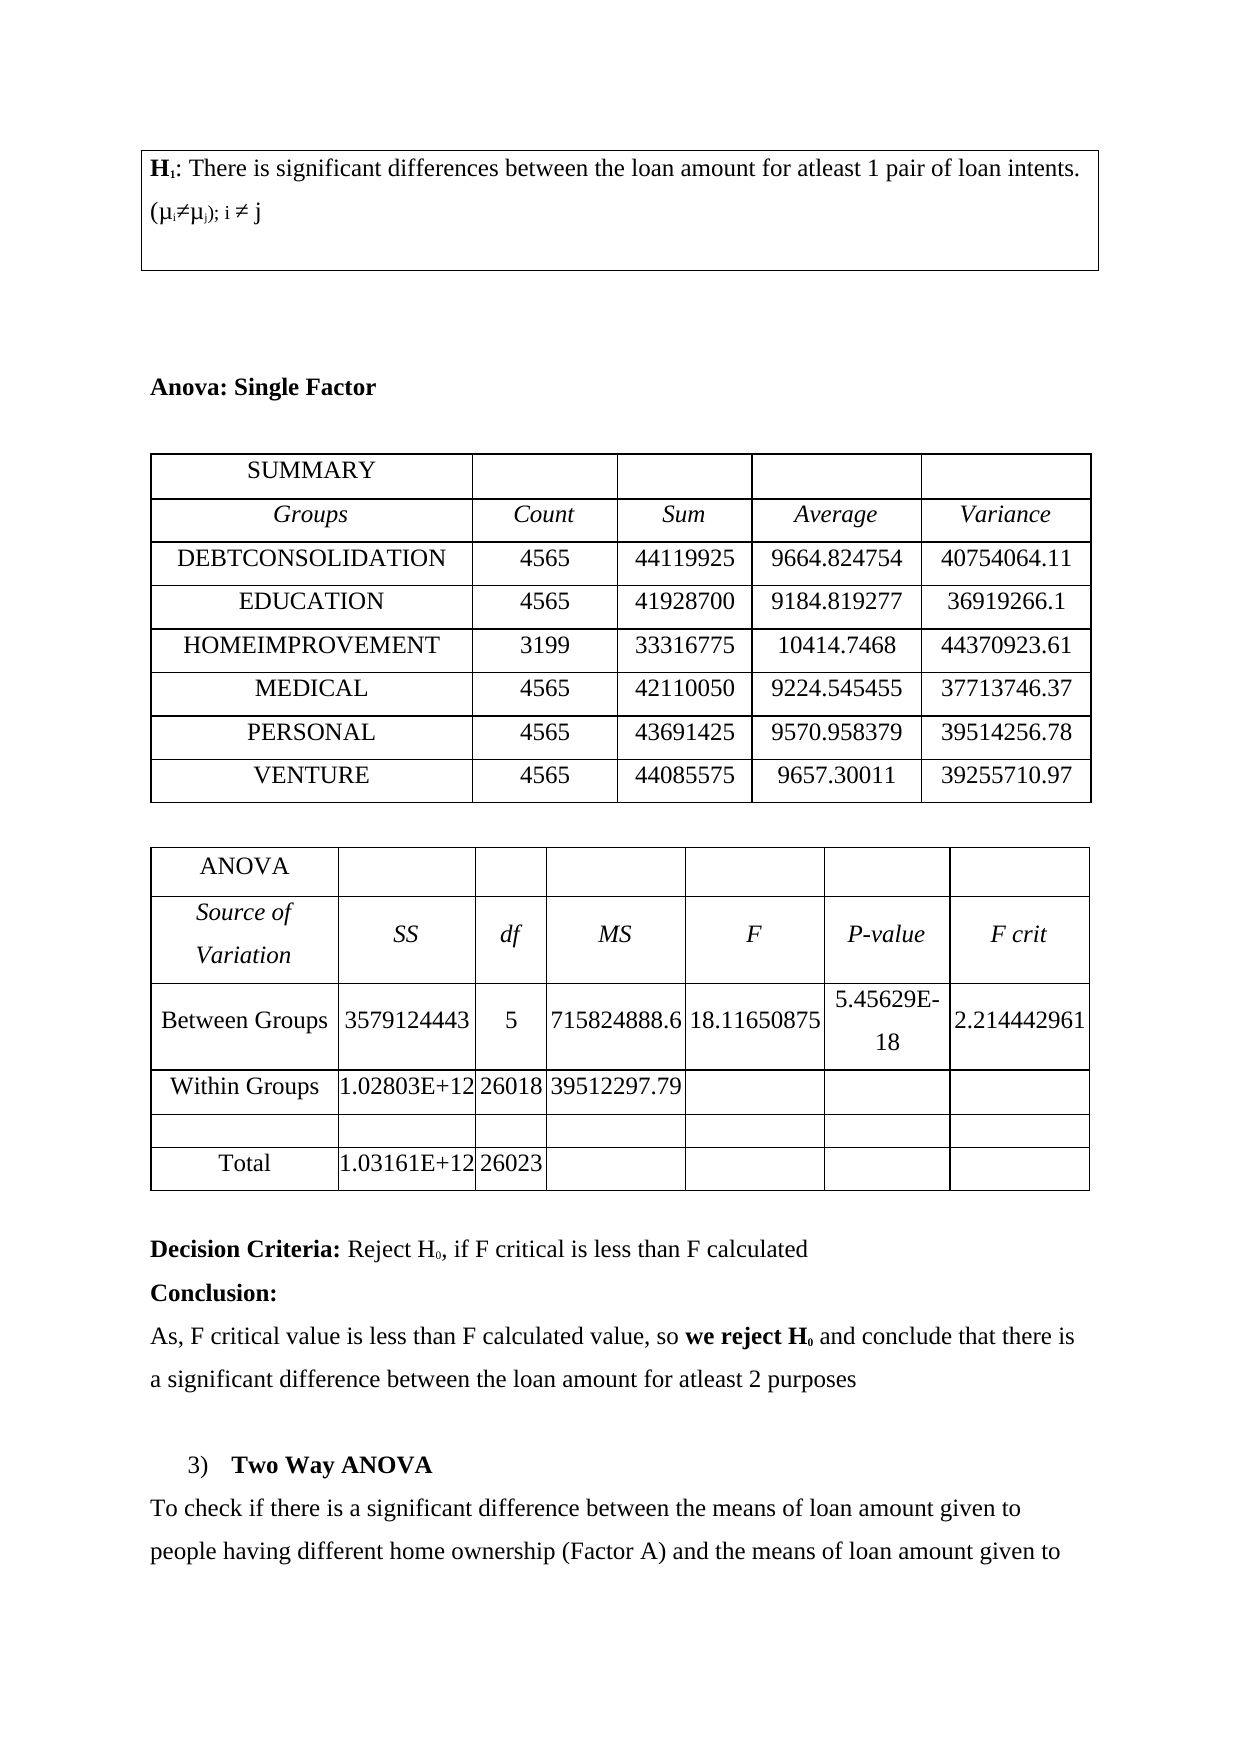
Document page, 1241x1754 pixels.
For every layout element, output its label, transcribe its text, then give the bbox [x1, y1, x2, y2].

table_cell 44085575 [618, 760, 751, 802]
table_cell Groups [152, 500, 472, 541]
table_cell [686, 1071, 824, 1113]
table_cell df [476, 897, 546, 982]
table_cell 9184.819277 [753, 586, 921, 628]
table_cell [951, 1071, 1089, 1113]
table_cell 2.214442961 [951, 984, 1089, 1069]
table_cell 1.02803E+12 [339, 1071, 475, 1113]
table_header [547, 848, 685, 896]
table_header [753, 455, 921, 498]
table_cell 5 [476, 984, 546, 1069]
table_cell [825, 1148, 949, 1190]
table_cell 9657.30011 [753, 760, 921, 802]
table_cell F [686, 897, 824, 982]
table_cell 3579124443 [339, 984, 475, 1069]
table_cell 41928700 [618, 586, 751, 628]
text Decision Criteria: Reject H0, if F critical is less than F calculated [150, 1234, 1090, 1263]
table_header [618, 455, 751, 498]
table_cell Source of Variation [152, 897, 338, 982]
table_cell 4565 [473, 760, 617, 802]
table_cell EDUCATION [152, 586, 472, 628]
table_cell PERSONAL [152, 717, 472, 758]
table_header [686, 848, 824, 896]
table_cell 9570.958379 [753, 717, 921, 758]
table_header [476, 848, 546, 896]
table_cell 1.03161E+12 [339, 1148, 475, 1190]
table_header [951, 848, 1089, 896]
table_cell 39255710.97 [922, 760, 1090, 802]
table_cell 44119925 [618, 543, 751, 585]
table_cell 10414.7468 [753, 630, 921, 672]
table_cell 39512297.79 [547, 1071, 685, 1113]
table_cell [825, 1071, 949, 1113]
table_cell 43691425 [618, 717, 751, 758]
table_cell 42110050 [618, 673, 751, 715]
text Anova: Single Factor [150, 372, 1090, 401]
table_cell 4565 [473, 543, 617, 585]
table_cell 715824888.6 [547, 984, 685, 1069]
table_cell 3199 [473, 630, 617, 672]
table_cell 5.45629E-18 [825, 984, 949, 1069]
table_cell Count [473, 500, 617, 541]
table_cell VENTURE [152, 760, 472, 802]
table_cell Sum [618, 500, 751, 541]
text As, F critical value is less than F calculated value, so we reject H0 and conclude that there is a significant difference between the loan amount for atleast 2 purposes [150, 1321, 1090, 1393]
table_cell 9224.545455 [753, 673, 921, 715]
table_cell Between Groups [152, 984, 338, 1069]
table_cell [547, 1148, 685, 1190]
table_header [473, 455, 617, 498]
table_cell [825, 1115, 949, 1146]
table_cell DEBTCONSOLIDATION [152, 543, 472, 585]
table_cell 18.11650875 [686, 984, 824, 1069]
table_cell [686, 1115, 824, 1146]
table_cell [686, 1148, 824, 1190]
table_cell Variance [922, 500, 1090, 541]
table_cell 39514256.78 [922, 717, 1090, 758]
table_cell [152, 1115, 338, 1146]
table_cell 4565 [473, 717, 617, 758]
table_cell HOMEIMPROVEMENT [152, 630, 472, 672]
table_header [825, 848, 949, 896]
table_cell 33316775 [618, 630, 751, 672]
table_header [339, 848, 475, 896]
text Conclusion: [150, 1278, 1090, 1306]
table_header ANOVA [152, 848, 338, 896]
table_cell 44370923.61 [922, 630, 1090, 672]
table_cell SS [339, 897, 475, 982]
table_cell Total [152, 1148, 338, 1190]
table_cell 40754064.11 [922, 543, 1090, 585]
table_header [922, 455, 1090, 498]
table_cell F crit [951, 897, 1089, 982]
table_cell [476, 1115, 546, 1146]
table_header SUMMARY [152, 455, 472, 498]
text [150, 1493, 1090, 1565]
table_cell [547, 1115, 685, 1146]
list Two Way ANOVA [187, 1450, 1090, 1479]
table_cell 4565 [473, 586, 617, 628]
table_cell MEDICAL [152, 673, 472, 715]
table_cell Within Groups [152, 1071, 338, 1113]
table_cell 9664.824754 [753, 543, 921, 585]
table_cell 26023 [476, 1148, 546, 1190]
table_cell [339, 1115, 475, 1146]
table_cell 37713746.37 [922, 673, 1090, 715]
table_cell P-value [825, 897, 949, 982]
table_cell 4565 [473, 673, 617, 715]
table_cell 26018 [476, 1071, 546, 1113]
table_cell 36919266.1 [922, 586, 1090, 628]
text H1: There is significant differences between the loan amount for atleast 1 pair of loan intents. (µi≠µj); i ≠ j [142, 151, 1098, 225]
table_cell MS [547, 897, 685, 982]
table_cell Average [753, 500, 921, 541]
table_cell [951, 1148, 1089, 1190]
table_cell [951, 1115, 1089, 1146]
